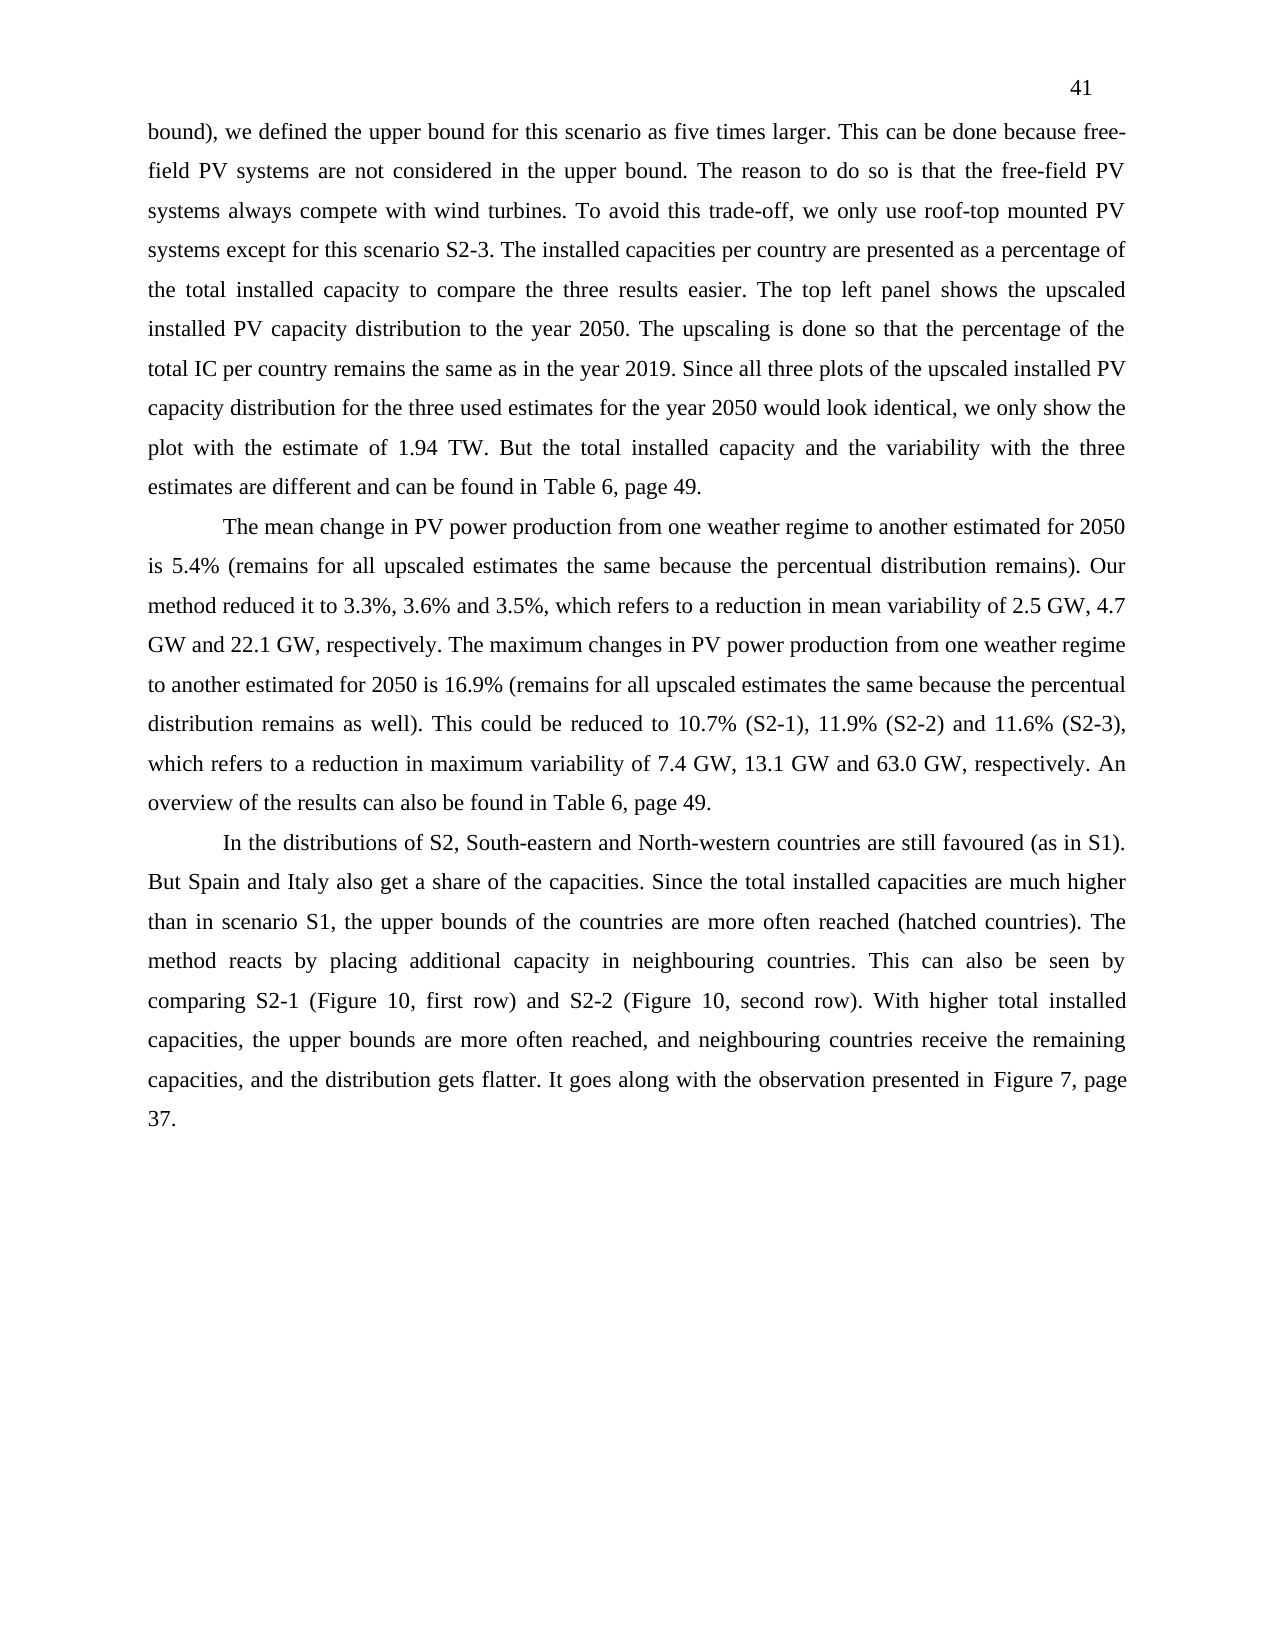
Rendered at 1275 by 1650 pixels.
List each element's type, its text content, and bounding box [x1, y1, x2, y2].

text The mean change in PV power production from one weather regime to another estimated for 2050 is 5.4% (remains for all upscaled estimates the same because the percentual distribution remains). Our method reduced it to 3.3%, 3.6% and 3.5%, which refers to a reduction in mean variability of 2.5 GW, 4.7 GW and 22.1 GW, respectively. The maximum changes in PV power production from one weather regime to another estimated for 2050 is 16.9% (remains for all upscaled estimates the same because the percentual distribution remains as well). This could be reduced to 10.7% (S2-1), 11.9% (S2-2) and 11.6% (S2-3), which refers to a reduction in maximum variability of 7.4 GW, 13.1 GW and 63.0 GW, respectively. An overview of the results can also be found in Table 6, page 49. [148, 513, 1127, 816]
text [148, 118, 1127, 500]
text In the distributions of S2, South-eastern and North-western countries are still favoured (as in S1). But Spain and Italy also get a share of the capacities. Since the total installed capacities are much higher than in scenario S1, the upper bounds of the countries are more often reached (hatched countries). The method reacts by placing additional capacity in neighbouring countries. This can also be seen by comparing S2-1 (Figure 10, first row) and S2-2 (Figure 10, second row). With higher total installed capacities, the upper bounds are more often reached, and neighbouring countries receive the remaining capacities, and the distribution gets flatter. It goes along with the observation presented in Figure 7, page 37. [148, 829, 1127, 1131]
